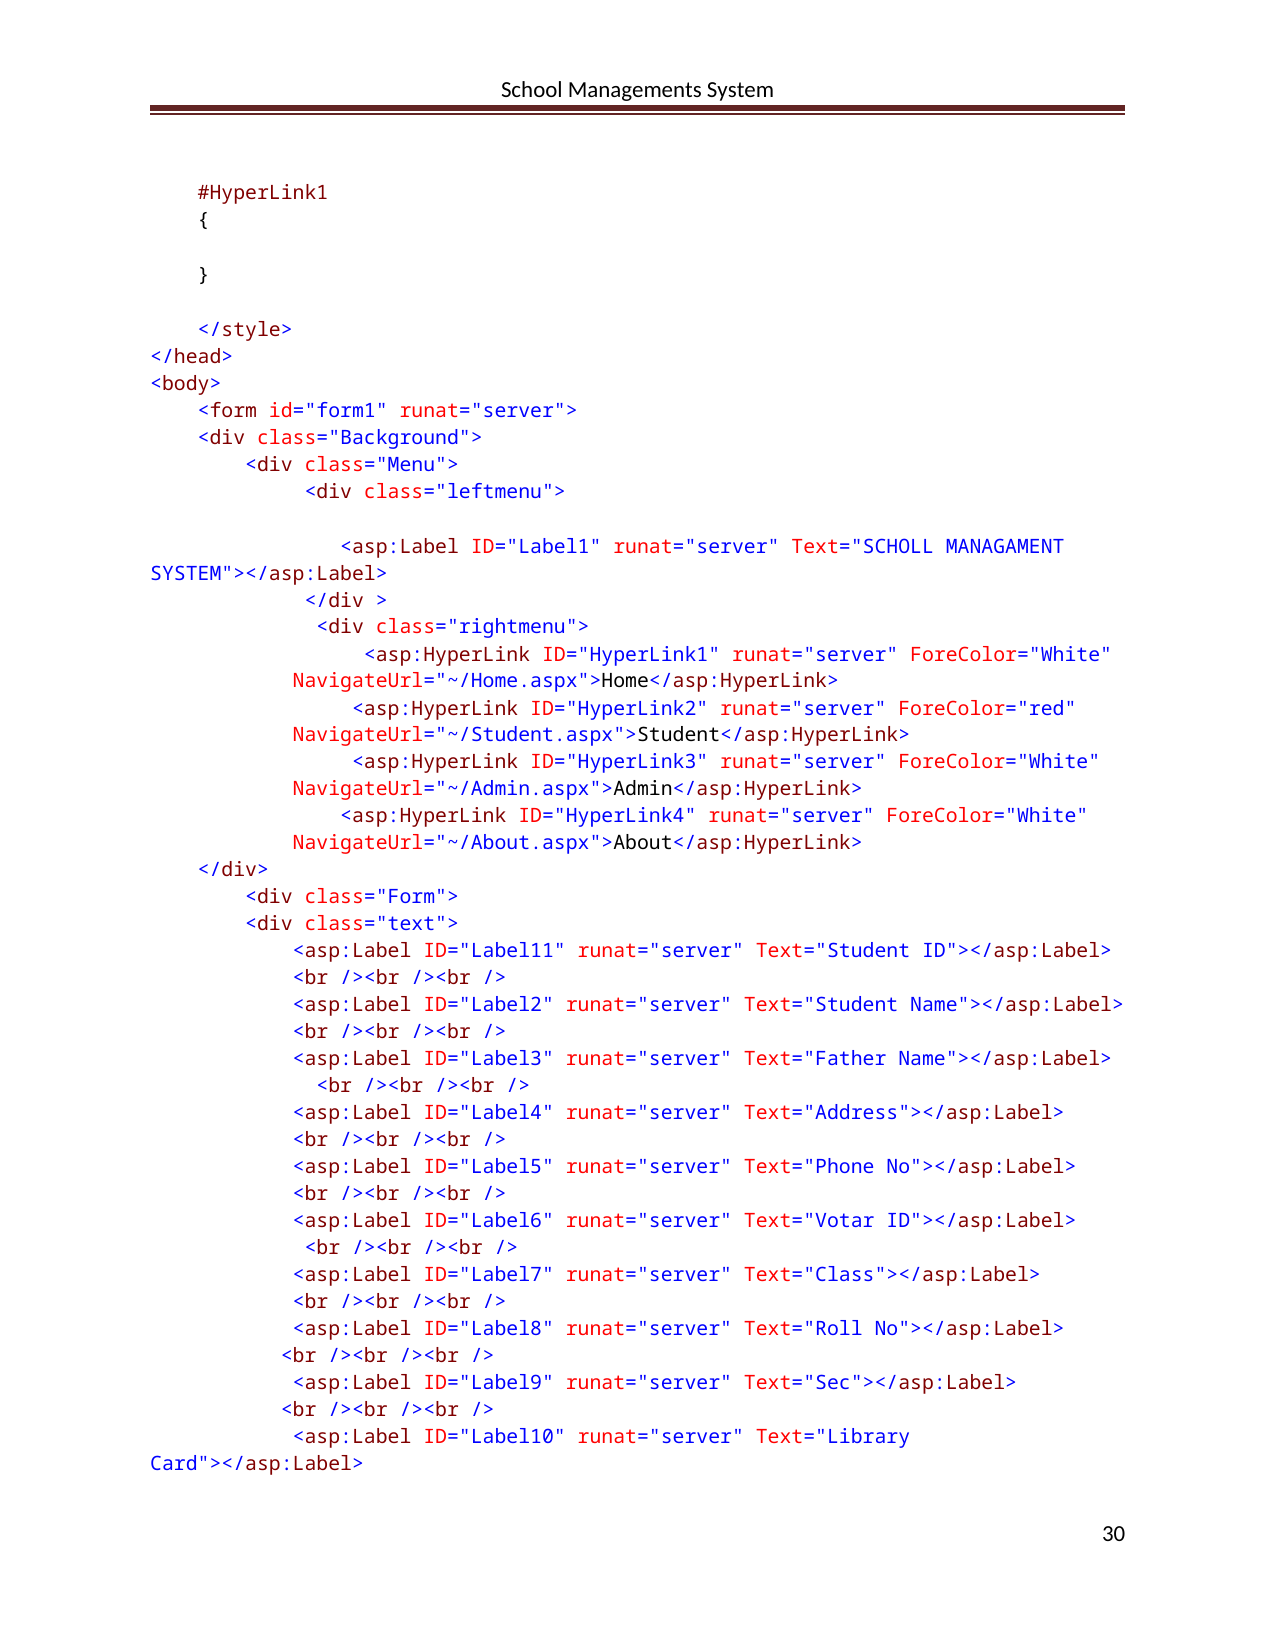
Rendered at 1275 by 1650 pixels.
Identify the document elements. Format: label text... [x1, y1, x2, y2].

text <asp:HyperLink ID="HyperLink4" runat="server" ForeColor="White" [150, 802, 1125, 829]
text <asp:Label ID="Label3" runat="server" Text="Father Name"></asp:Label> [150, 1044, 1125, 1071]
text <br /><br /><br /> [150, 1341, 1125, 1368]
text <div class="Background"> [150, 423, 1125, 450]
text <asp:Label ID="Label9" runat="server" Text="Sec"></asp:Label> [150, 1368, 1125, 1395]
text <br /><br /><br /> [150, 1125, 1125, 1152]
text </div> [150, 856, 1125, 883]
text NavigateUrl="~/Admin.aspx">Admin</asp:HyperLink> [150, 775, 1125, 802]
text <asp:Label ID="Label7" runat="server" Text="Class"></asp:Label> [150, 1260, 1125, 1287]
text <div class="Form"> [150, 883, 1125, 909]
text } [150, 260, 1125, 287]
text <br /><br /><br /> [150, 1179, 1125, 1206]
text <asp:Label ID="Label10" runat="server" Text="Library Card"></asp:Label> [150, 1422, 1125, 1476]
text <form id="form1" runat="server"> [150, 396, 1125, 423]
text <br /><br /><br /> [150, 1287, 1125, 1314]
text <asp:Label ID="Label4" runat="server" Text="Address"></asp:Label> [150, 1098, 1125, 1125]
text <div class="text"> [150, 909, 1125, 937]
text <body> [150, 369, 1125, 396]
text </style> [150, 315, 1125, 342]
text <asp:Label ID="Label2" runat="server" Text="Student Name"></asp:Label> [150, 991, 1125, 1017]
text <asp:HyperLink ID="HyperLink1" runat="server" ForeColor="White" [150, 640, 1125, 667]
text <div class="leftmenu"> [150, 477, 1125, 504]
text NavigateUrl="~/Student.aspx">Student</asp:HyperLink> [150, 721, 1125, 748]
text { [150, 205, 1125, 232]
text <br /><br /><br /> [150, 1071, 1125, 1098]
text <div class="rightmenu"> [150, 613, 1125, 640]
text #HyperLink1 [150, 178, 1125, 205]
text <asp:Label ID="Label6" runat="server" Text="Votar ID"></asp:Label> [150, 1206, 1125, 1233]
text <br /><br /><br /> [150, 1017, 1125, 1044]
text <br /><br /><br /> [150, 1395, 1125, 1422]
text <br /><br /><br /> [150, 1233, 1125, 1260]
text <br /><br /><br /> [150, 963, 1125, 991]
text </div > [150, 586, 1125, 613]
text <asp:Label ID="Label8" runat="server" Text="Roll No"></asp:Label> [150, 1314, 1125, 1341]
text NavigateUrl="~/About.aspx">About</asp:HyperLink> [150, 829, 1125, 856]
text NavigateUrl="~/Home.aspx">Home</asp:HyperLink> [150, 667, 1125, 694]
text <asp:Label ID="Label5" runat="server" Text="Phone No"></asp:Label> [150, 1152, 1125, 1179]
text <asp:HyperLink ID="HyperLink2" runat="server" ForeColor="red" [150, 694, 1125, 721]
text <div class="Menu"> [150, 450, 1125, 477]
text <asp:HyperLink ID="HyperLink3" runat="server" ForeColor="White" [150, 748, 1125, 775]
text </head> [150, 342, 1125, 369]
text <asp:Label ID="Label11" runat="server" Text="Student ID"></asp:Label> [150, 937, 1125, 963]
text <asp:Label ID="Label1" runat="server" Text="SCHOLL MANAGAMENT SYSTEM"></asp:Label> [150, 532, 1125, 586]
